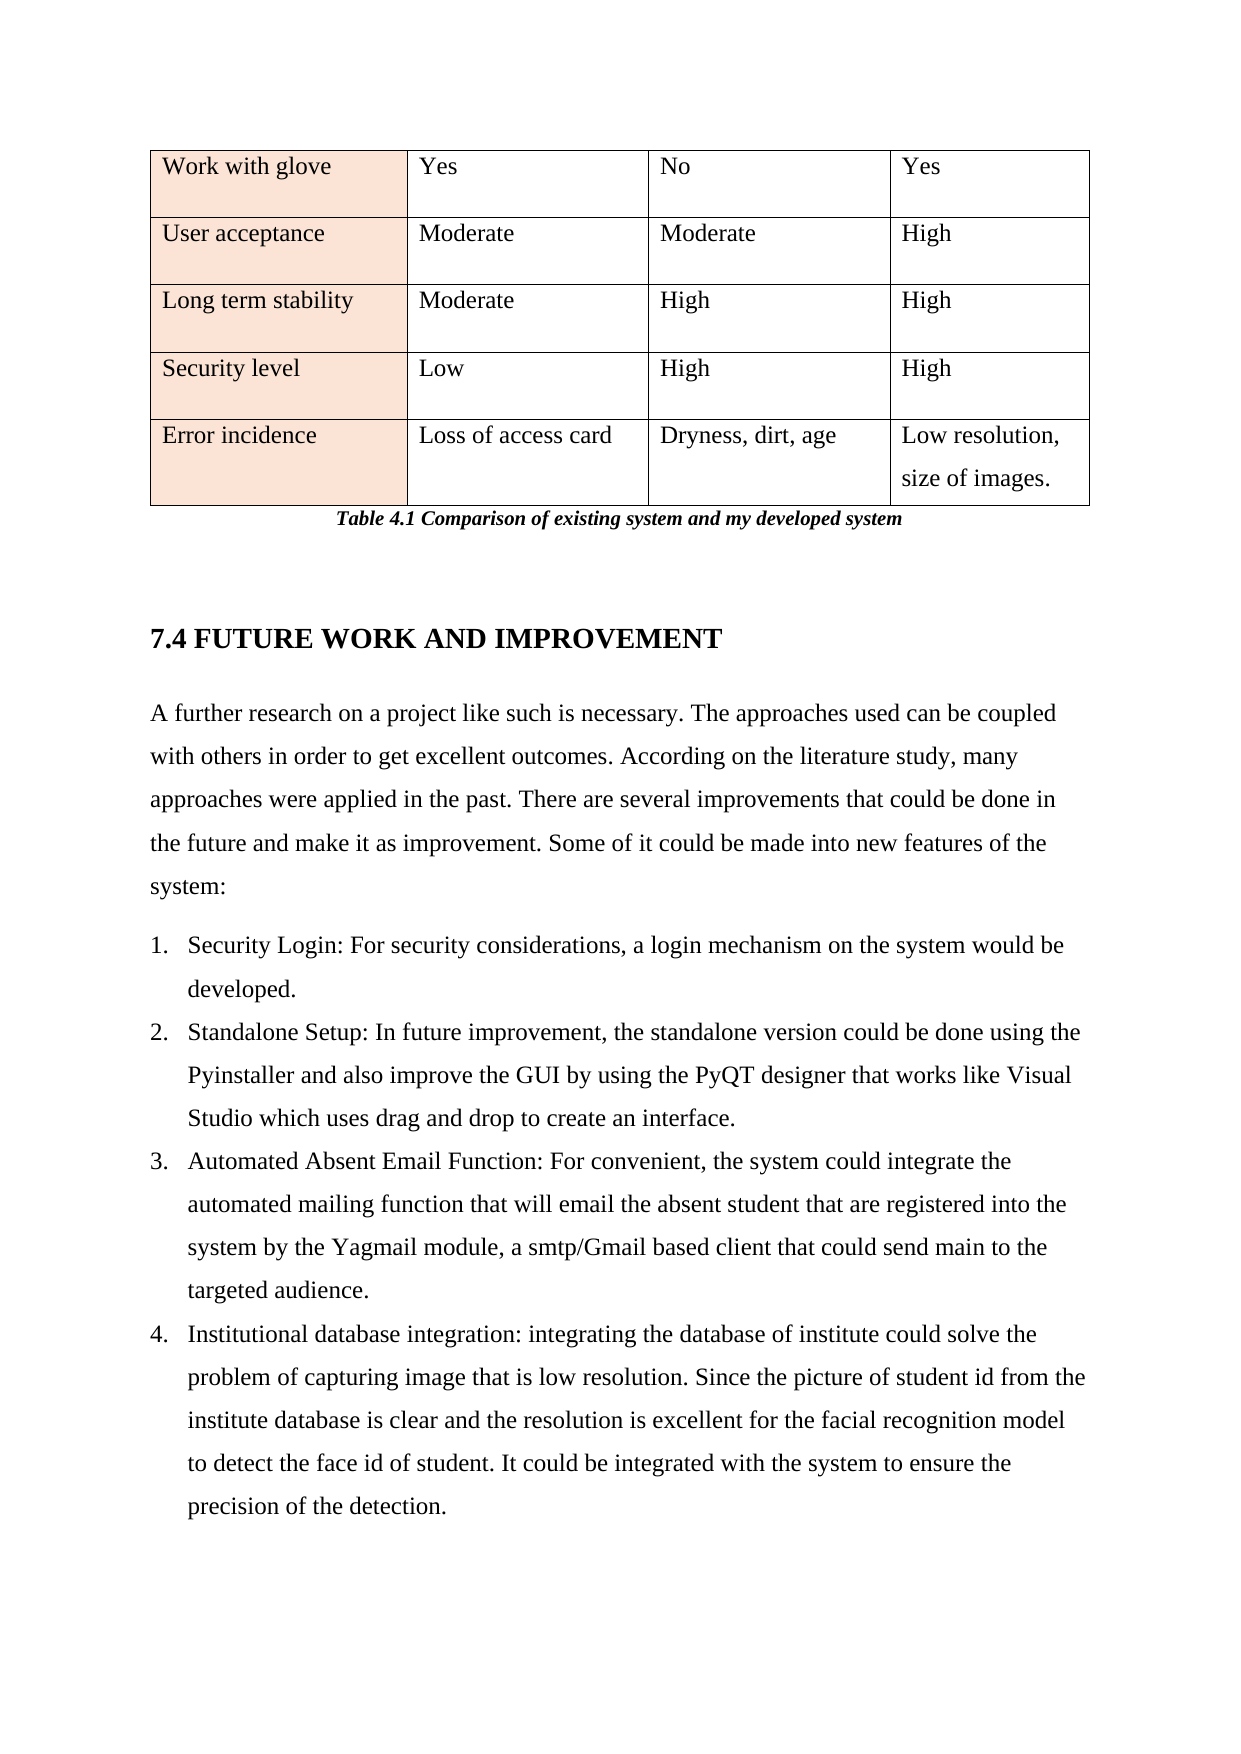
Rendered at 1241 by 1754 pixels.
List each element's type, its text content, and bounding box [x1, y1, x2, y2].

list Standalone Setup: In future improvement, the standalone version could be done using the Pyinstaller and also improve the GUI by using the PyQT designer that works like Visual Studio which uses drag and drop to create an interface. [150, 1017, 1090, 1132]
table_cell Yes [408, 151, 648, 217]
table_cell Moderate [408, 285, 648, 352]
table_cell Low resolution, size of images. [891, 420, 1089, 505]
table_cell Security level [151, 353, 407, 419]
table_cell Dryness, dirt, age [649, 420, 890, 505]
table_cell Moderate [408, 218, 648, 284]
list Automated Absent Email Function: For convenient, the system could integrate the automated mailing function that will email the absent student that are registered into the system by the Yagmail module, a smtp/Gmail based client that could send main to the targeted audience. [150, 1146, 1090, 1304]
list Institutional database integration: integrating the database of institute could solve the problem of capturing image that is low resolution. Since the picture of student id from the institute database is clear and the resolution is excellent for the facial recognition model to detect the face id of student. It could be integrated with the system to ensure the precision of the detection. [150, 1319, 1090, 1520]
table_cell Loss of access card [408, 420, 648, 505]
table_cell High [649, 353, 890, 419]
table_cell Error incidence [151, 420, 407, 505]
table_cell Work with glove [151, 151, 407, 217]
table_cell Low [408, 353, 648, 419]
subtitle 7.4 FUTURE WORK AND IMPROVEMENT [150, 621, 1090, 654]
text A further research on a project like such is necessary. The approaches used can be coupled with others in order to get excellent outcomes. According on the literature study, many approaches were applied in the past. There are several improvements that could be done in the future and make it as improvement. Some of it could be made into new features of the system: [150, 698, 1090, 899]
text Table 4.1 Comparison of existing system and my developed system [150, 506, 1090, 530]
table_cell No [649, 151, 890, 217]
table_cell User acceptance [151, 218, 407, 284]
table_cell High [891, 218, 1089, 284]
table_cell High [649, 285, 890, 352]
table_cell High [891, 285, 1089, 352]
table_cell Yes [891, 151, 1089, 217]
table_cell High [891, 353, 1089, 419]
list Security Login: For security considerations, a login mechanism on the system would be developed. [150, 931, 1090, 1002]
table_cell Moderate [649, 218, 890, 284]
table_cell Long term stability [151, 285, 407, 352]
